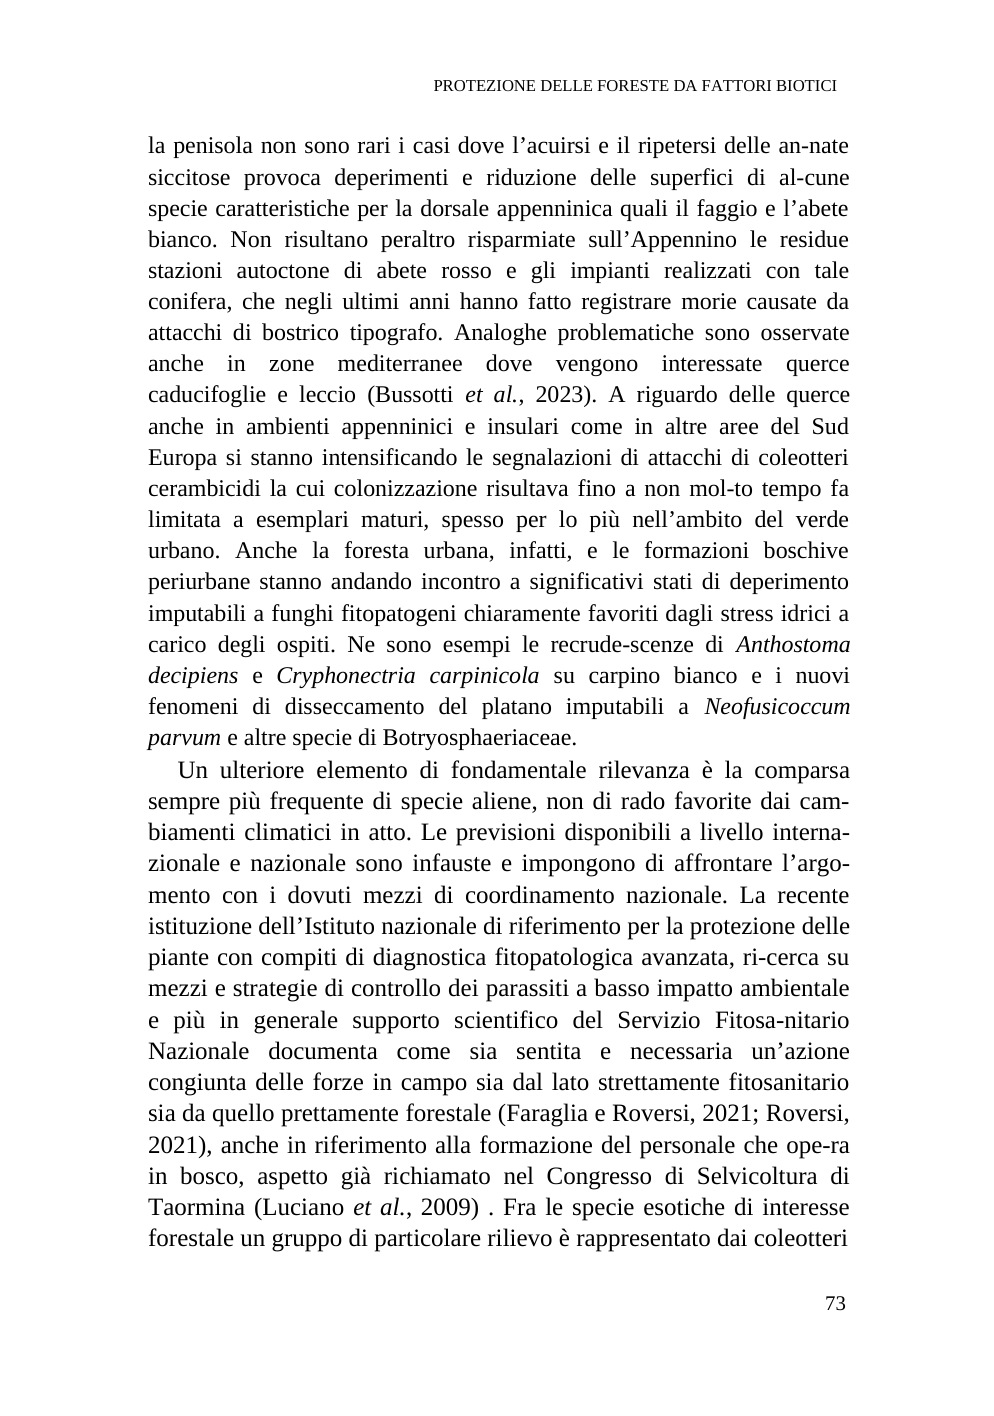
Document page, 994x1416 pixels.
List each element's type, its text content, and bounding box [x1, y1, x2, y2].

text Un ulteriore elemento di fondamentale rilevanza è la comparsa sempre più frequente di specie aliene, non di rado favorite dai cam-biamenti climatici in atto. Le previsioni disponibili a livello interna-zionale e nazionale sono infauste e impongono di affrontare l’argo-mento con i dovuti mezzi di coordinamento nazionale. La recente istituzione dell’Istituto nazionale di riferimento per la protezione delle piante con compiti di diagnostica fitopatologica avanzata, ri-cerca su mezzi e strategie di controllo dei parassiti a basso impatto ambientale e più in generale supporto scientifico del Servizio Fitosa-nitario Nazionale documenta come sia sentita e necessaria un’azione congiunta delle forze in campo sia dal lato strettamente fitosanitario sia da quello prettamente forestale (Faraglia e Roversi, 2021; Roversi, 2021), anche in riferimento alla formazione del personale che ope-ra in bosco, aspetto già richiamato nel Congresso di Selvicoltura di Taormina (Luciano et al., 2009) . Fra le specie esotiche di interesse forestale un gruppo di particolare rilievo è rappresentato dai coleotteri [148, 755, 851, 1252]
text PROTEZIONE DELLE FORESTE DA FATTORI BIOTICI [433, 75, 851, 94]
text la penisola non sono rari i casi dove l’acuirsi e il ripetersi delle an-nate siccitose provoca deperimenti e riduzione delle superfici di al-cune specie caratteristiche per la dorsale appenninica quali il faggio e l’abete bianco. Non risultano peraltro risparmiate sull’Appennino le residue stazioni autoctone di abete rosso e gli impianti realizzati con tale conifera, che negli ultimi anni hanno fatto registrare morie causate da attacchi di bostrico tipografo. Analoghe problematiche sono osservate anche in zone mediterranee dove vengono interessate querce caducifoglie e leccio (Bussotti et al., 2023). A riguardo delle querce anche in ambienti appenninici e insulari come in altre aree del Sud Europa si stanno intensificando le segnalazioni di attacchi di coleotteri cerambicidi la cui colonizzazione risultava fino a non mol-to tempo fa limitata a esemplari maturi, spesso per lo più nell’ambito del verde urbano. Anche la foresta urbana, infatti, e le formazioni boschive periurbane stanno andando incontro a significativi stati di deperimento imputabili a funghi fitopatogeni chiaramente favoriti dagli stress idrici a carico degli ospiti. Ne sono esempi le recrude-scenze di Anthostoma decipiens e Cryphonectria carpinicola su carpino bianco e i nuovi fenomeni di disseccamento del platano imputabili a Neofusicoccum parvum e altre specie di Botryosphaeriaceae. [148, 131, 851, 751]
text 73 [825, 1290, 851, 1314]
